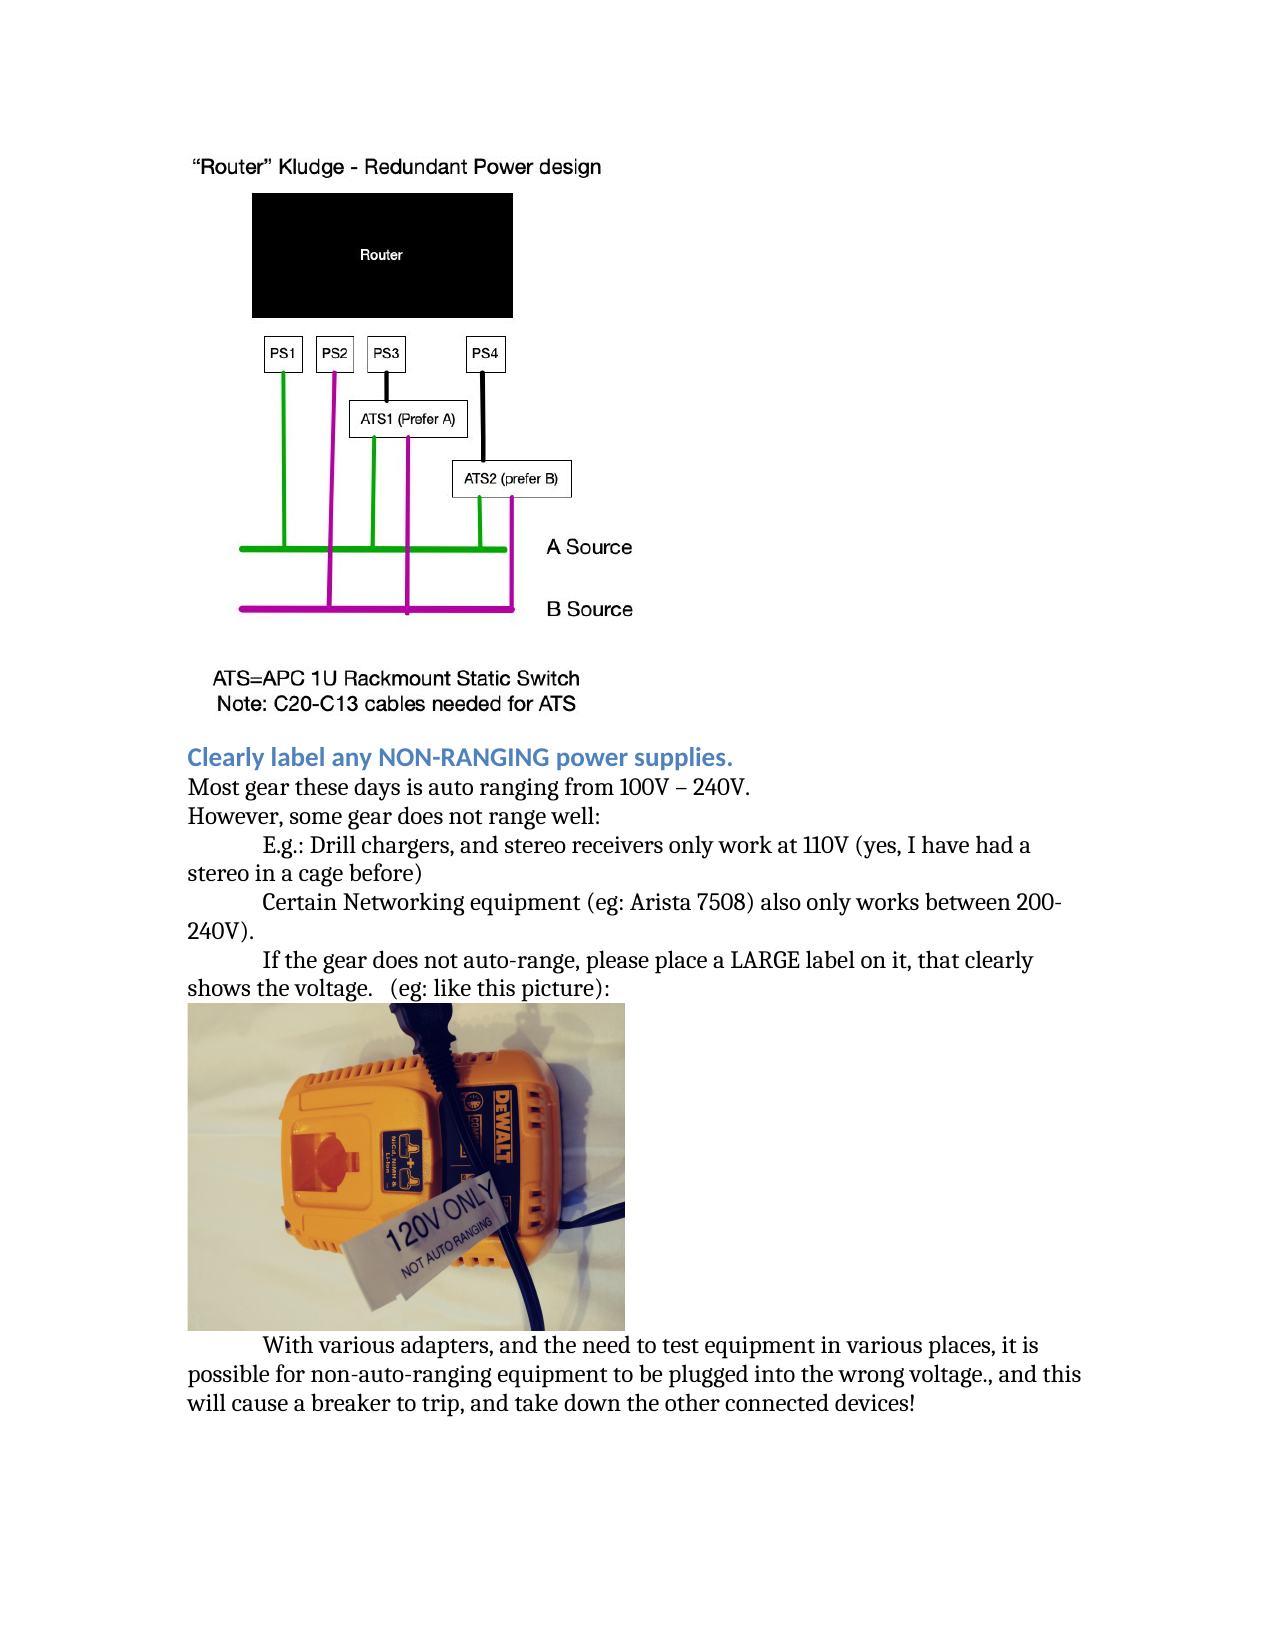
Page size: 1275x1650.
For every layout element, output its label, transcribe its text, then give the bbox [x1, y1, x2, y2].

subtitle Clearly label any NON-RANGING power supplies. [187, 740, 1087, 773]
text Most gear these days is auto ranging from 100V – 240V. [187, 773, 1087, 802]
text However, some gear does not range well: [187, 802, 1087, 831]
text With various adapters, and the need to test equipment in various places, it is possible for non-auto-ranging equipment to be plugged into the wrong voltage., and this will cause a breaker to trip, and take down the other connected devices! [187, 1331, 1087, 1417]
text Certain Networking equipment (eg: Arista 7508) also only works between 200-240V). [187, 888, 1087, 946]
text If the gear does not auto-range, please place a LARGE label on it, that clearly shows the voltage. (eg: like this picture): [187, 946, 1087, 1003]
text E.g.: Drill chargers, and stereo receivers only work at 110V (yes, I have had a stereo in a cage before) [187, 831, 1087, 888]
picture [187, 150, 638, 720]
picture [187, 1003, 625, 1331]
